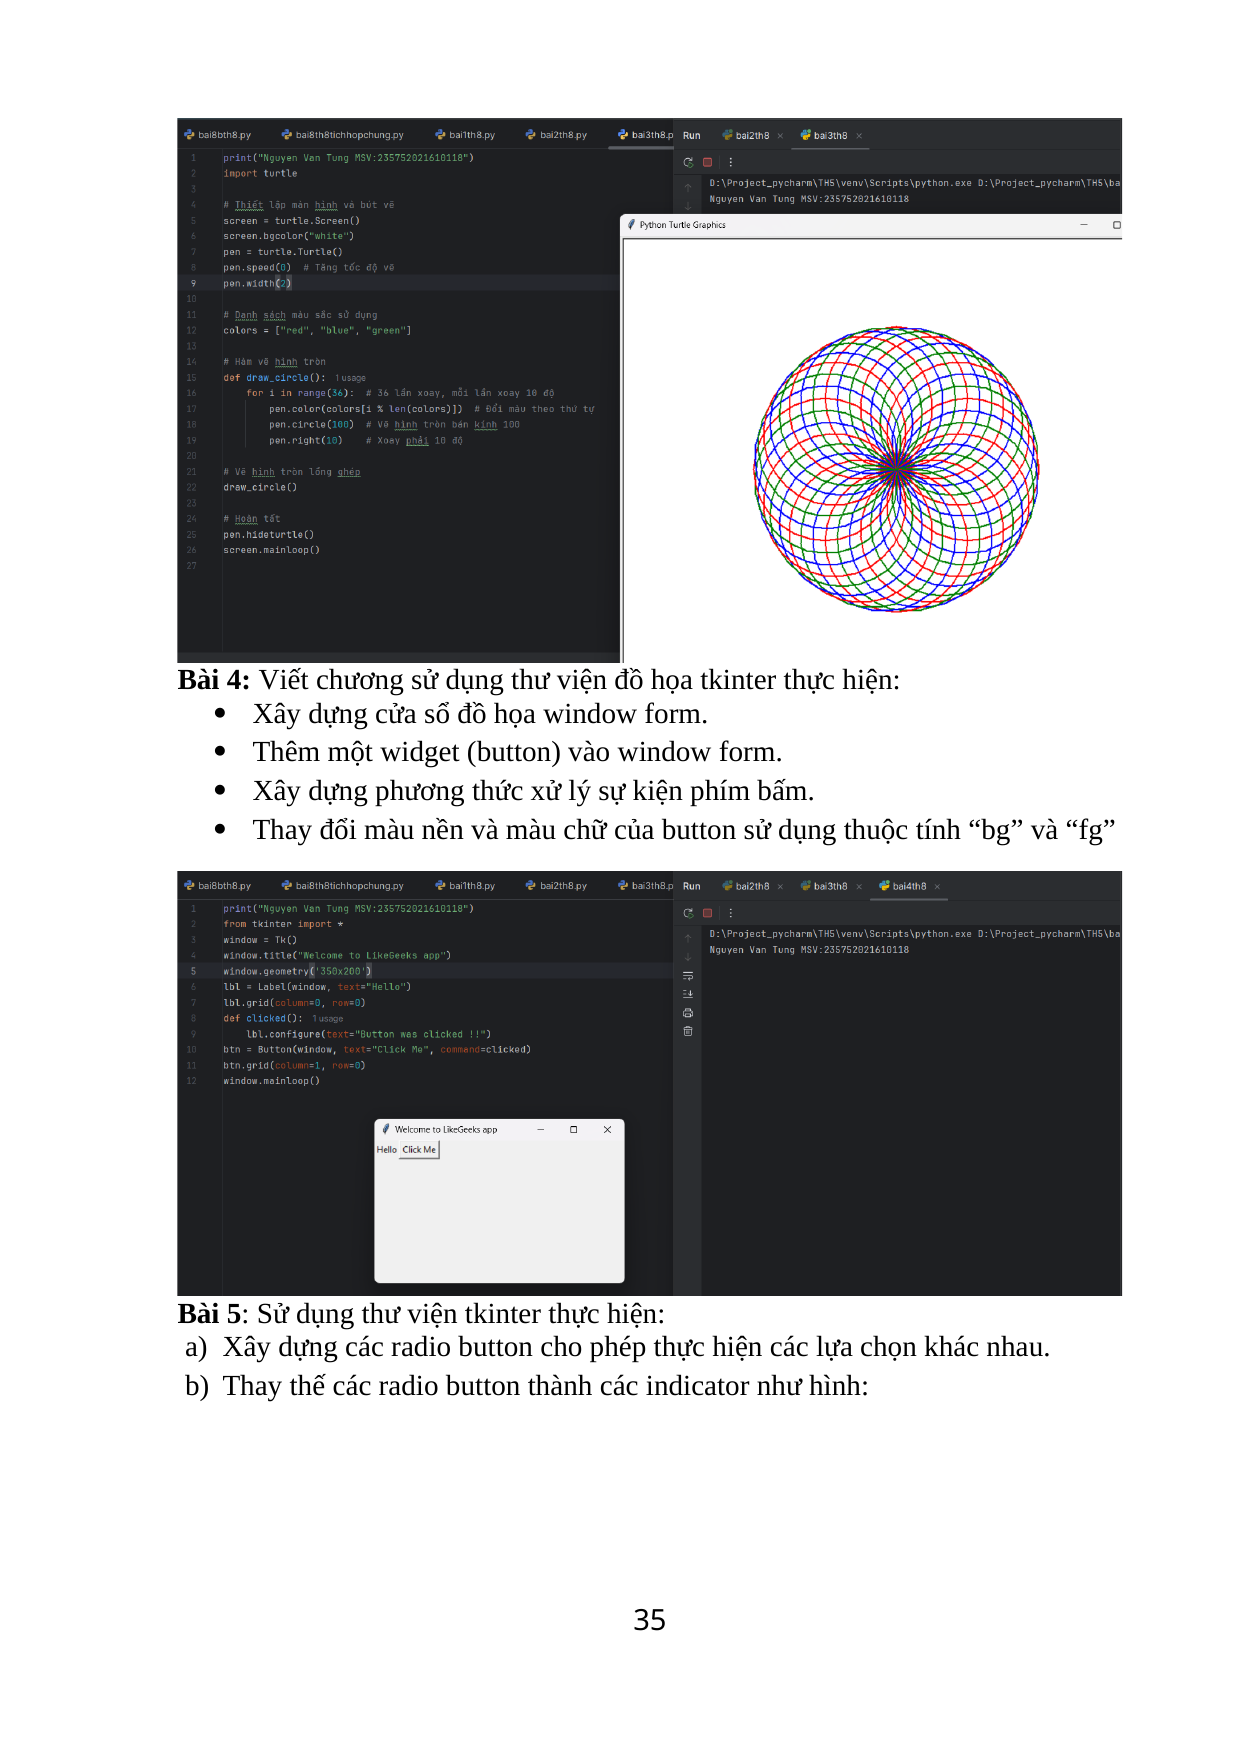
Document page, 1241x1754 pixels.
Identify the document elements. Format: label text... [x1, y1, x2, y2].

list Xây dựng các radio button cho phép thực hiện các lựa chọn khác nhau. [185, 1329, 1122, 1363]
list Xây dựng cửa sổ đồ họa window form. [215, 696, 1122, 729]
list Xây dựng phương thức xử lý sự kiện phím bấm. [215, 773, 1122, 807]
text Bài 5: Sử dụng thư viện tkinter thực hiện: [177, 1296, 1122, 1329]
list Thay đổi màu nền và màu chữ của button sử dụng thuộc tính “bg” và “fg” [215, 812, 1122, 846]
list Thêm một widget (button) vào window form. [215, 734, 1122, 768]
picture [177, 118, 1123, 663]
text Bài 4: Viết chương sử dụng thư viện đồ họa tkinter thực hiện: [177, 663, 1122, 696]
picture [177, 871, 1123, 1296]
list Thay thế các radio button thành các indicator như hình: [185, 1368, 1122, 1402]
